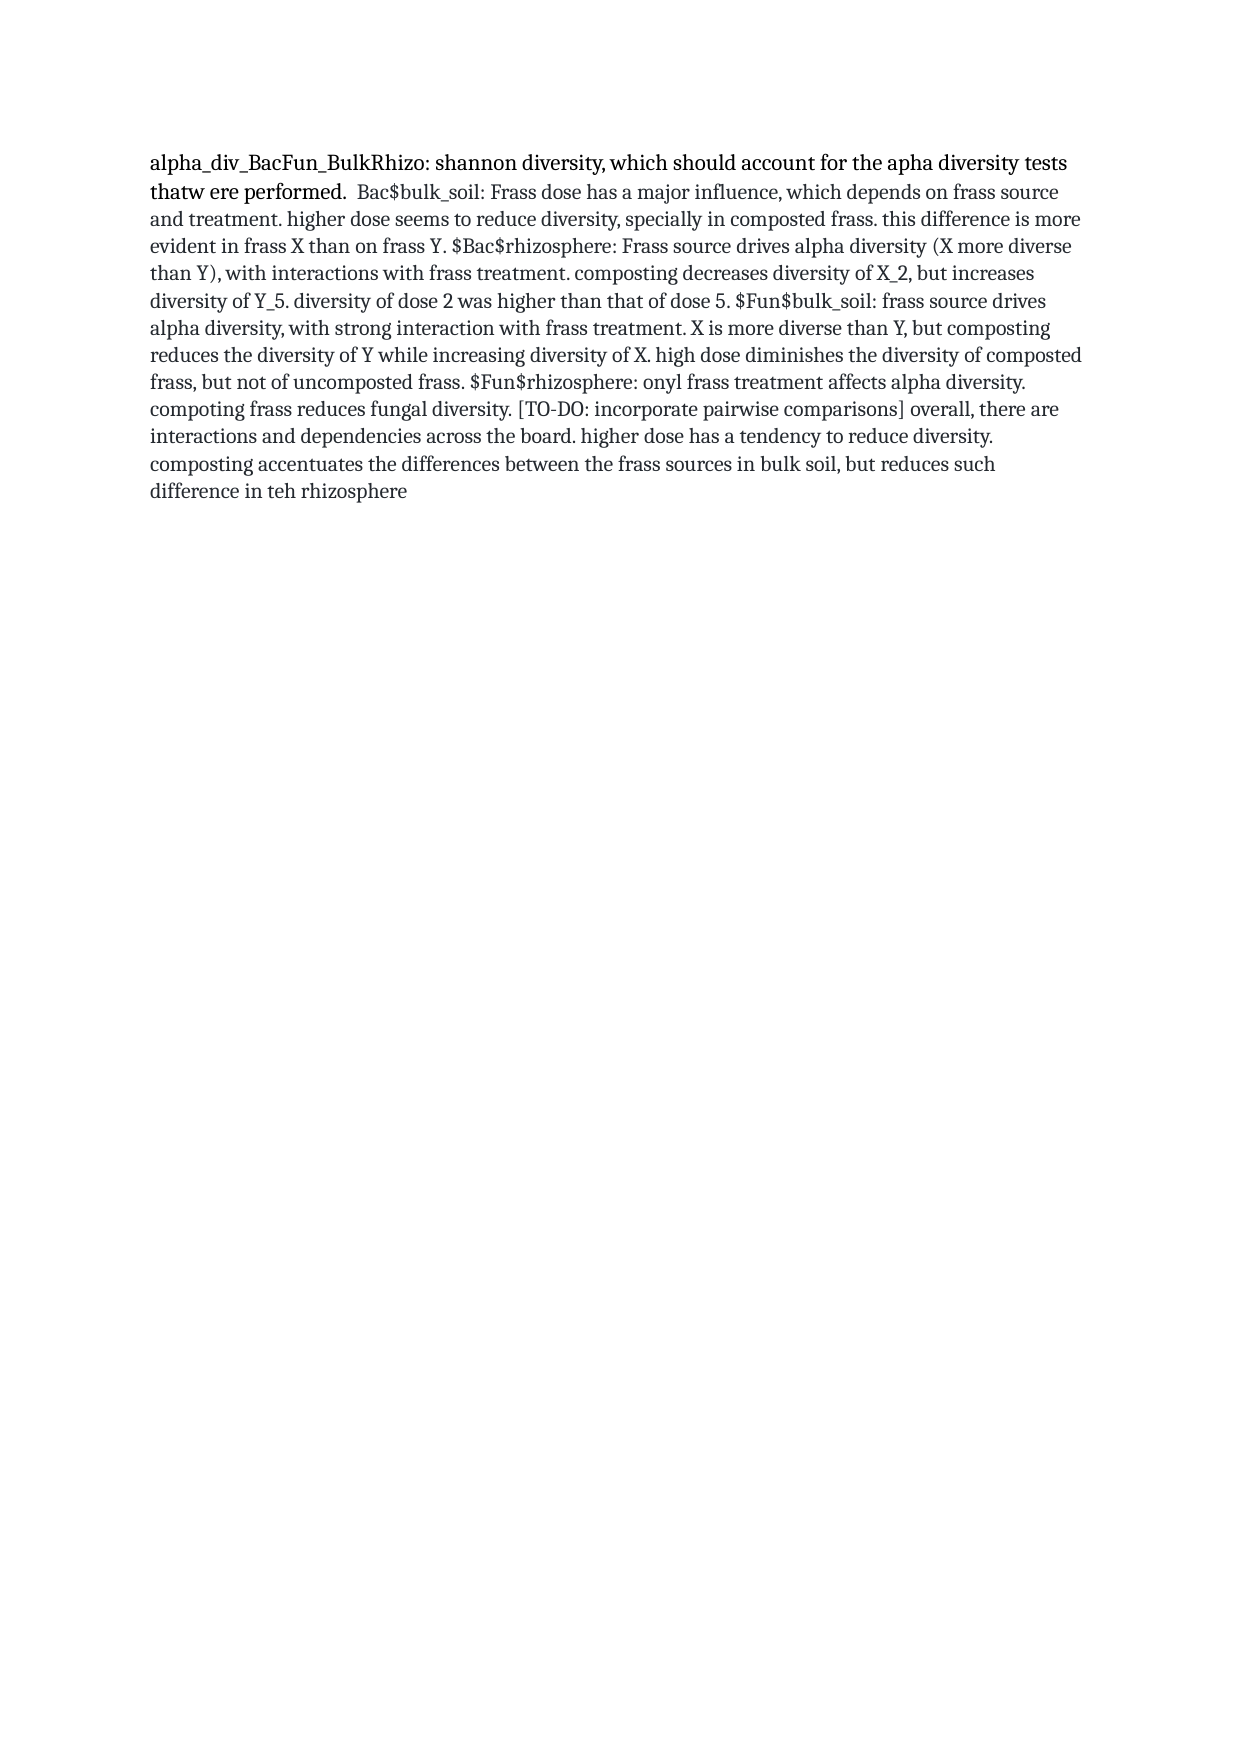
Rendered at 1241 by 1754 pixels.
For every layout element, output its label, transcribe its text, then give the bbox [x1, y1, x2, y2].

text alpha_div_BacFun_BulkRhizo: shannon diversity, which should account for the apha diversity tests thatw ere performed. Bac$bulk_soil: Frass dose has a major influence, which depends on frass source and treatment. higher dose seems to reduce diversity, specially in composted frass. this difference is more evident in frass X than on frass Y. $Bac$rhizosphere: Frass source drives alpha diversity (X more diverse than Y), with interactions with frass treatment. composting decreases diversity of X_2, but increases diversity of Y_5. diversity of dose 2 was higher than that of dose 5. $Fun$bulk_soil: frass source drives alpha diversity, with strong interaction with frass treatment. X is more diverse than Y, but composting reduces the diversity of Y while increasing diversity of X. high dose diminishes the diversity of composted frass, but not of uncomposted frass. $Fun$rhizosphere: onyl frass treatment affects alpha diversity. compoting frass reduces fungal diversity. [TO-DO: incorporate pairwise comparisons] overall, there are interactions and dependencies across the board. higher dose has a tendency to reduce diversity. composting accentuates the differences between the frass sources in bulk soil, but reduces such difference in teh rhizosphere [150, 150, 1090, 504]
